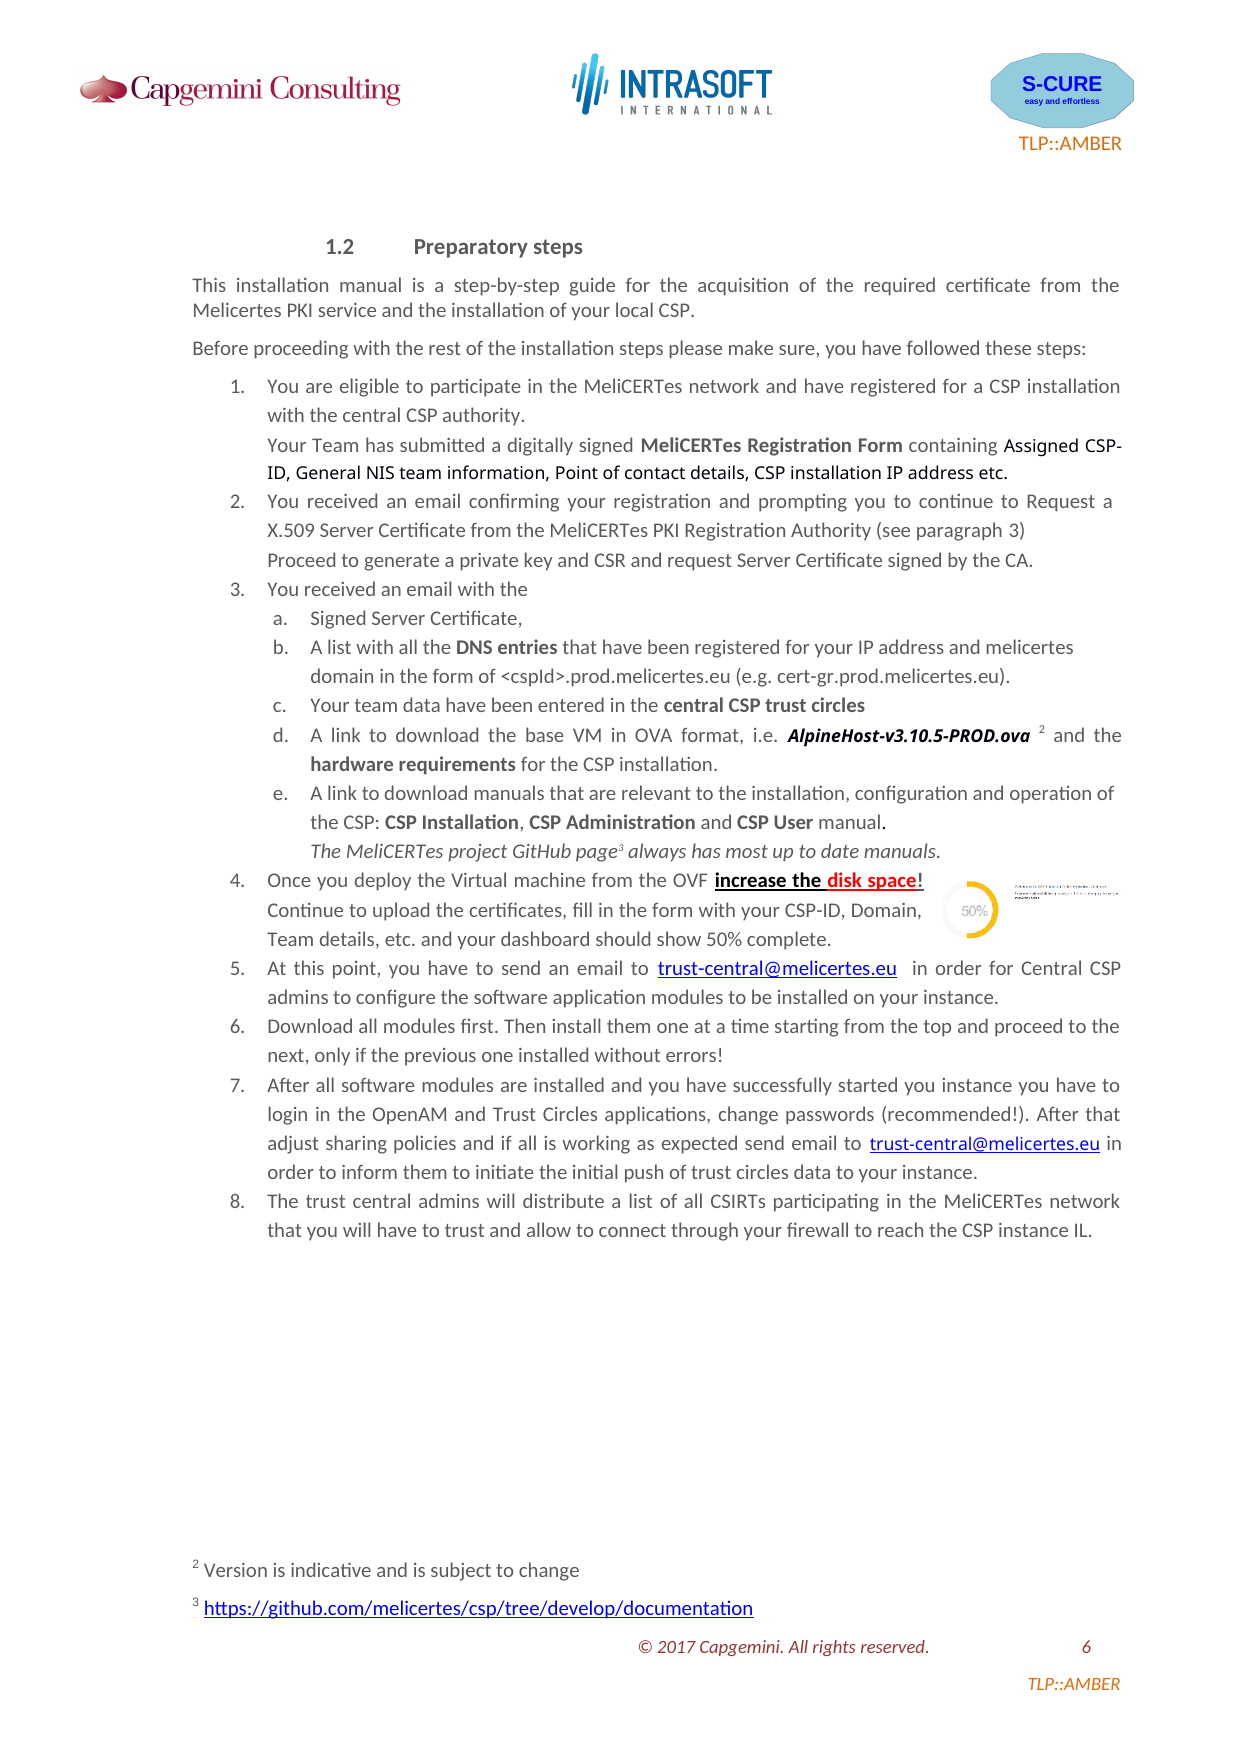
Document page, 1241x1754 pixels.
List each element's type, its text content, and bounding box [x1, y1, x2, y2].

list You are eligible to participate in the MeliCERTes network and have registered for a CSP installation with the central CSP authority. [229, 373, 1122, 428]
picture [942, 872, 1119, 939]
list The trust central admins will distribute a list of all CSIRTs participating in the MeliCERTes network that you will have to trust and allow to connect through your firewall to reach the CSP instance IL. [229, 1188, 1122, 1243]
list You received an email confirming your registration and prompting you to continue to Request a X.509 Server Certificate from the MeliCERTes PKI Registration Authority (see paragraph 3) [229, 488, 1122, 543]
picture [571, 52, 773, 116]
text This installation manual is a step-by-step guide for the acquisition of the required certificate from the Melicertes PKI service and the installation of your local CSP. [192, 272, 1122, 323]
list After all software modules are installed and you have successfully started you instance you have to login in the OpenAM and Trust Circles applications, change passwords (recommended!). After that adjust sharing policies and if all is working as expected send email to trust-central@melicertes.eu in order to inform them to initiate the initial push of trust circles data to your instance. [229, 1072, 1122, 1185]
list The MeliCERTes project GitHub page always has most up to date manuals. [310, 838, 1122, 864]
list A link to download manuals that are relevant to the installation, configuration and operation of the CSP: CSP Installation, CSP Administration and CSP User manual. [273, 780, 1122, 835]
list Your team data have been entered in the central CSP trust circles [273, 693, 1122, 718]
list Your Team has submitted a digitally signed MeliCERTes Registration Form containing Assigned CSP-ID, General NIS team information, Point of contact details, CSP installation IP address etc. [267, 432, 1122, 485]
subtitle Preparatory steps [325, 232, 1122, 260]
list At this point, you have to send an email to trust-central@melicertes.eu in order for Central CSP admins to configure the software application modules to be installed on your instance. [229, 955, 1122, 1010]
list Proceed to generate a private key and CSR and request Server Certificate signed by the CA. [267, 547, 1122, 572]
list Signed Server Certificate, [273, 605, 1122, 631]
list Download all modules first. Then install them one at a time starting from the top and proceed to the next, only if the previous one installed without errors! [229, 1013, 1122, 1068]
list A list with all the DNS entries that have been registered for your IP address and melicertes domain in the form of <cspId>.prod.melicertes.eu (e.g. cert-gr.prod.melicertes.eu). [273, 634, 1122, 689]
text Before proceeding with the rest of the installation steps please make sure, you have followed these steps: [192, 336, 1122, 361]
list You received an email with the [229, 576, 1122, 601]
list A link to download the base VM in OVA format, i.e. AlpineHost-v3.10.5-PROD.ova and the hardware requirements for the CSP installation. [273, 722, 1122, 776]
list Once you deploy the Virtual machine from the OVF increase the disk space! Continue to upload the certificates, fill in the form with your CSP-ID, Domain, Team details, etc. and your dashboard should show 50% complete. [229, 868, 1122, 951]
